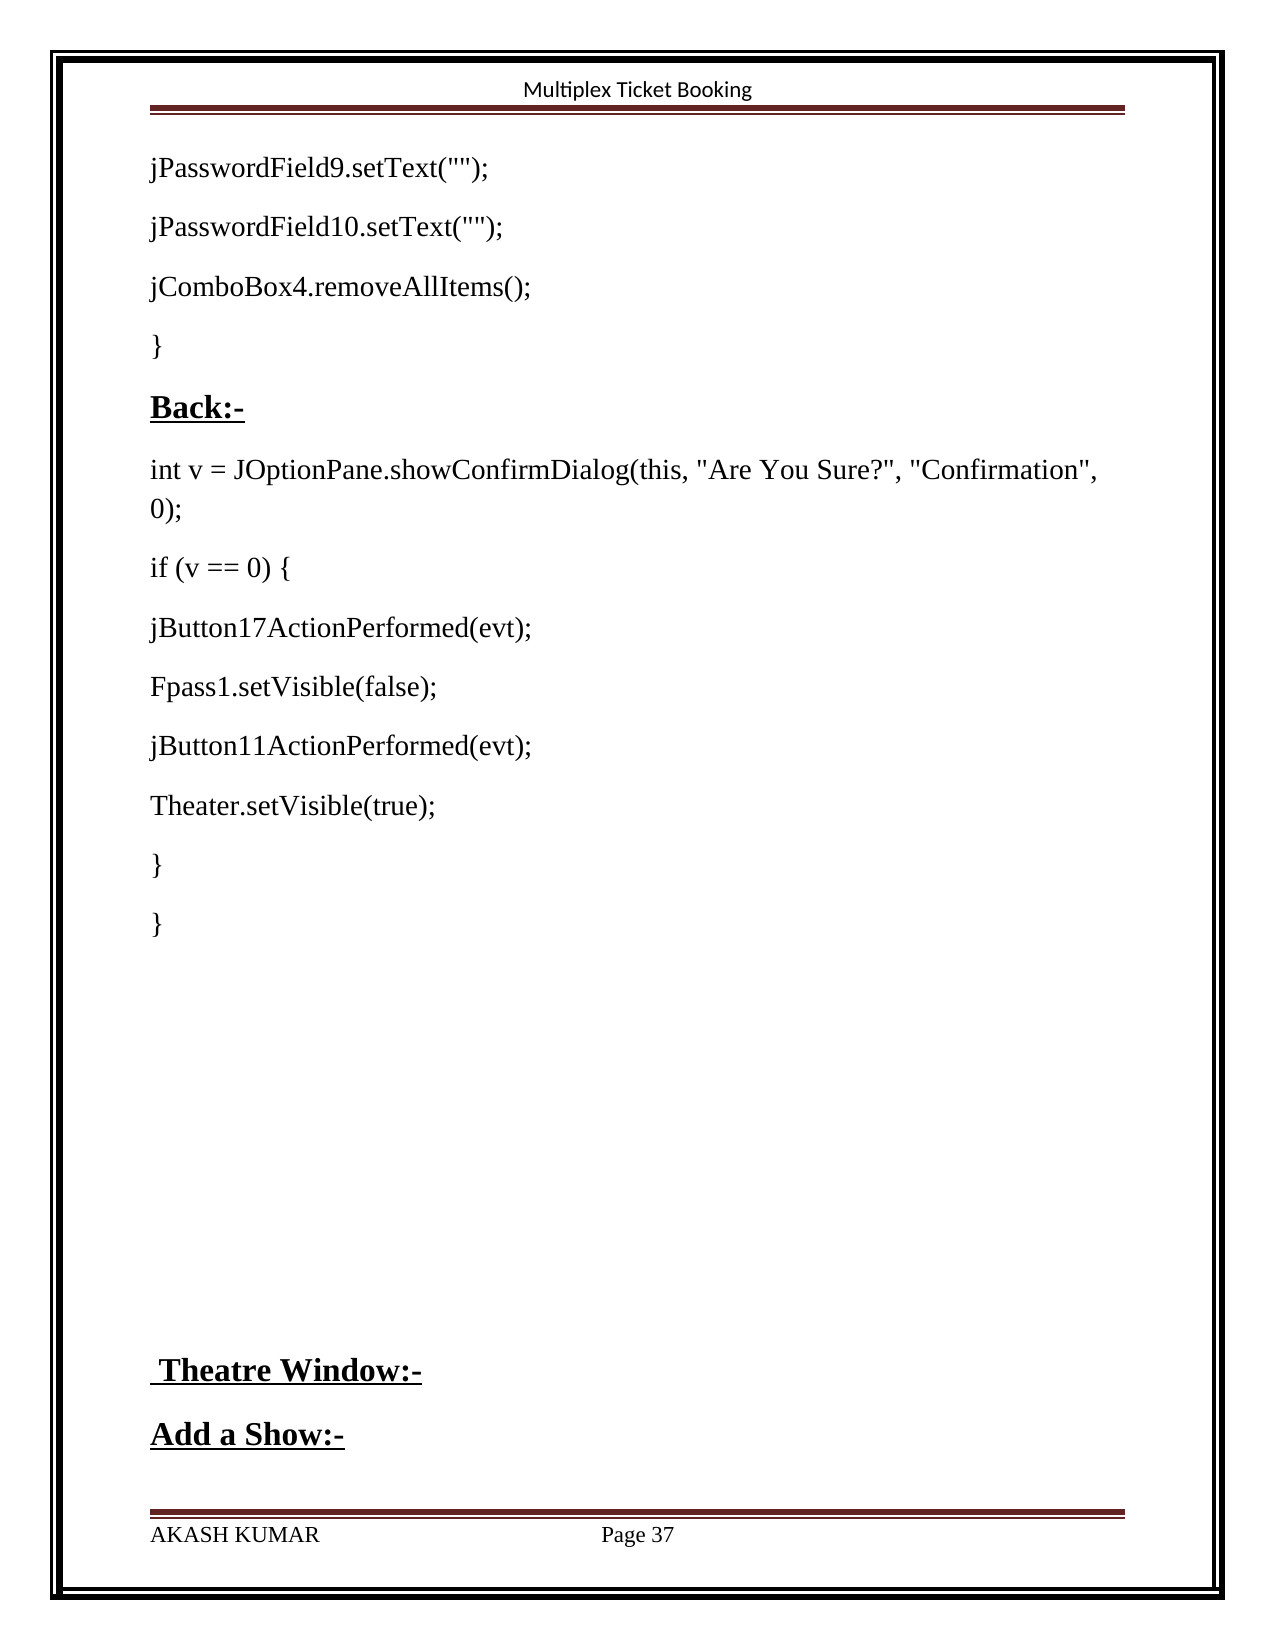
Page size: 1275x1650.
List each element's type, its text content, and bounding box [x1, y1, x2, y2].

text Add a Show:- [150, 1415, 1125, 1453]
text Theatre Window:- [150, 1350, 1125, 1388]
text if (v == 0) { [150, 550, 1125, 584]
text Back:- [150, 387, 1125, 426]
text int v = JOptionPane.showConfirmDialog(this, "Are You Sure?", "Confirmation", 0); [150, 452, 1125, 524]
text jComboBox4.removeAllItems(); [150, 269, 1125, 302]
text jPasswordField10.setText(""); [150, 209, 1125, 243]
text jButton17ActionPerformed(evt); [150, 610, 1125, 643]
text Theater.setVisible(true); [150, 788, 1125, 821]
text jButton11ActionPerformed(evt); [150, 728, 1125, 762]
text } [150, 847, 1125, 881]
text } [150, 907, 1125, 940]
text } [150, 328, 1125, 362]
text Fpass1.setVisible(false); [150, 669, 1125, 703]
text jPasswordField9.setText(""); [150, 150, 1125, 183]
